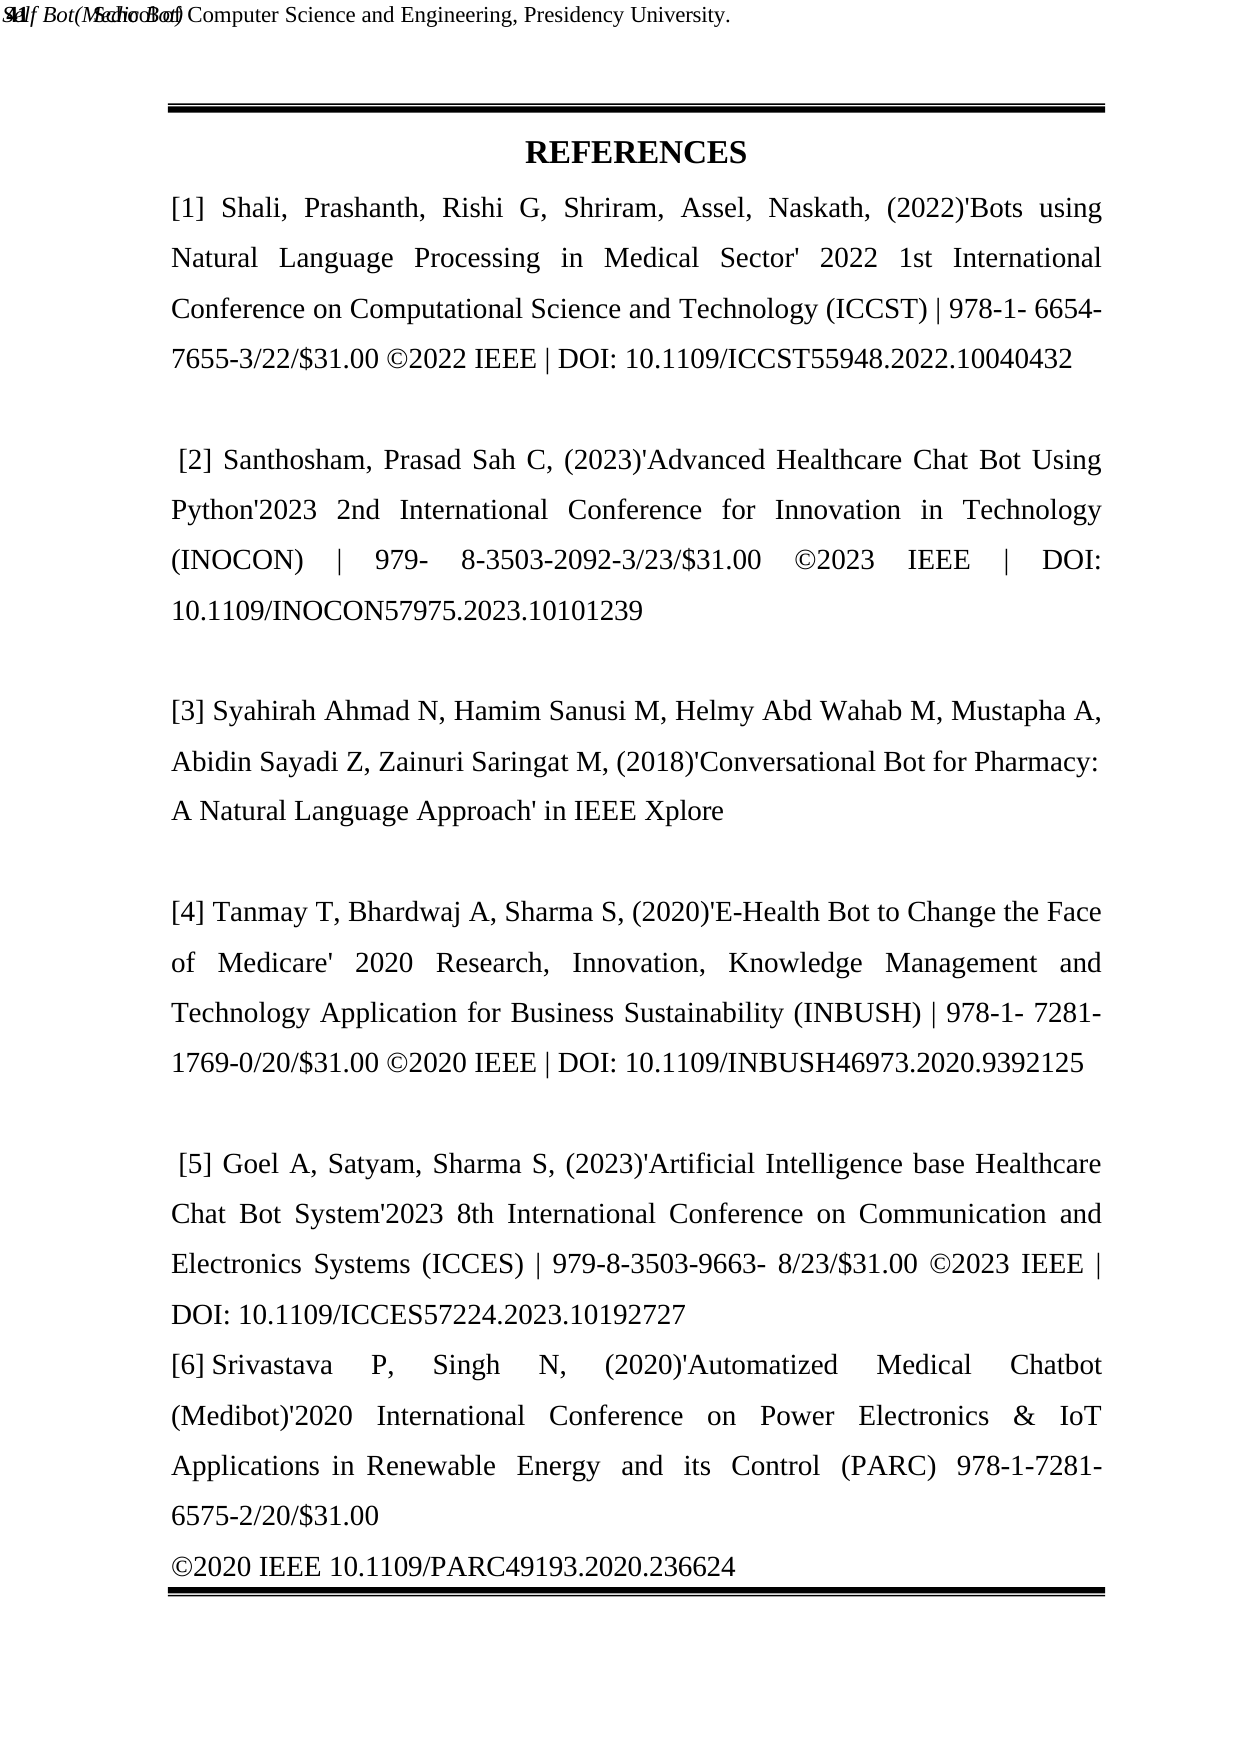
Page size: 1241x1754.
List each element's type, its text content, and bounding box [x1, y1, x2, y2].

list Srivastava P, Singh N, (2020)'Automatized Medical Chatbot (Medibot)'2020 International Conference on Power Electronics & IoT Applications in Renewable Energy and its Control (PARC) 978-1-7281-6575-2/20/$31.00 [171, 1347, 1102, 1532]
text ©2020 IEEE 10.1109/PARC49193.2020.236624 [171, 1549, 1217, 1582]
list Goel A, Satyam, Sharma S, (2023)'Artificial Intelligence base Healthcare Chat Bot System'2023 8th International Conference on Communication and Electronics Systems (ICCES) | 979-8-3503-9663- 8/23/$31.00 ©2023 IEEE | DOI: 10.1109/ICCES57224.2023.10192727 [171, 1146, 1103, 1331]
list Syahirah Ahmad N, Hamim Sanusi M, Helmy Abd Wahab M, Mustapha A, Abidin Sayadi Z, Zainuri Saringat M, (2018)'Conversational Bot for Pharmacy: [171, 693, 1102, 777]
list Tanmay T, Bhardwaj A, Sharma S, (2020)'E-Health Bot to Change the Face of Medicare' 2020 Research, Innovation, Knowledge Management and Technology Application for Business Sustainability (INBUSH) | 978-1- 7281- 1769-0/20/$31.00 ©2020 IEEE | DOI: 10.1109/INBUSH46973.2020.9392125 [171, 894, 1103, 1079]
text A Natural Language Approach' in IEEE Xplore [171, 794, 1217, 827]
list Santhosham, Prasad Sah C, (2023)'Advanced Healthcare Chat Bot Using Python'2023 2nd International Conference for Innovation in Technology (INOCON) | 979- 8-3503-2092-3/23/$31.00 ©2023 IEEE | DOI: 10.1109/INOCON57975.2023.10101239 [171, 442, 1102, 626]
subtitle REFERENCES [237, 133, 1035, 171]
list Shali, Prashanth, Rishi G, Shriram, Assel, Naskath, (2022)'Bots using Natural Language Processing in Medical Sector' 2022 1st International Conference on Computational Science and Technology (ICCST) | 978-1- 6654- 7655-3/22/$31.00 ©2022 IEEE | DOI: 10.1109/ICCST55948.2022.10040432 [171, 190, 1103, 375]
